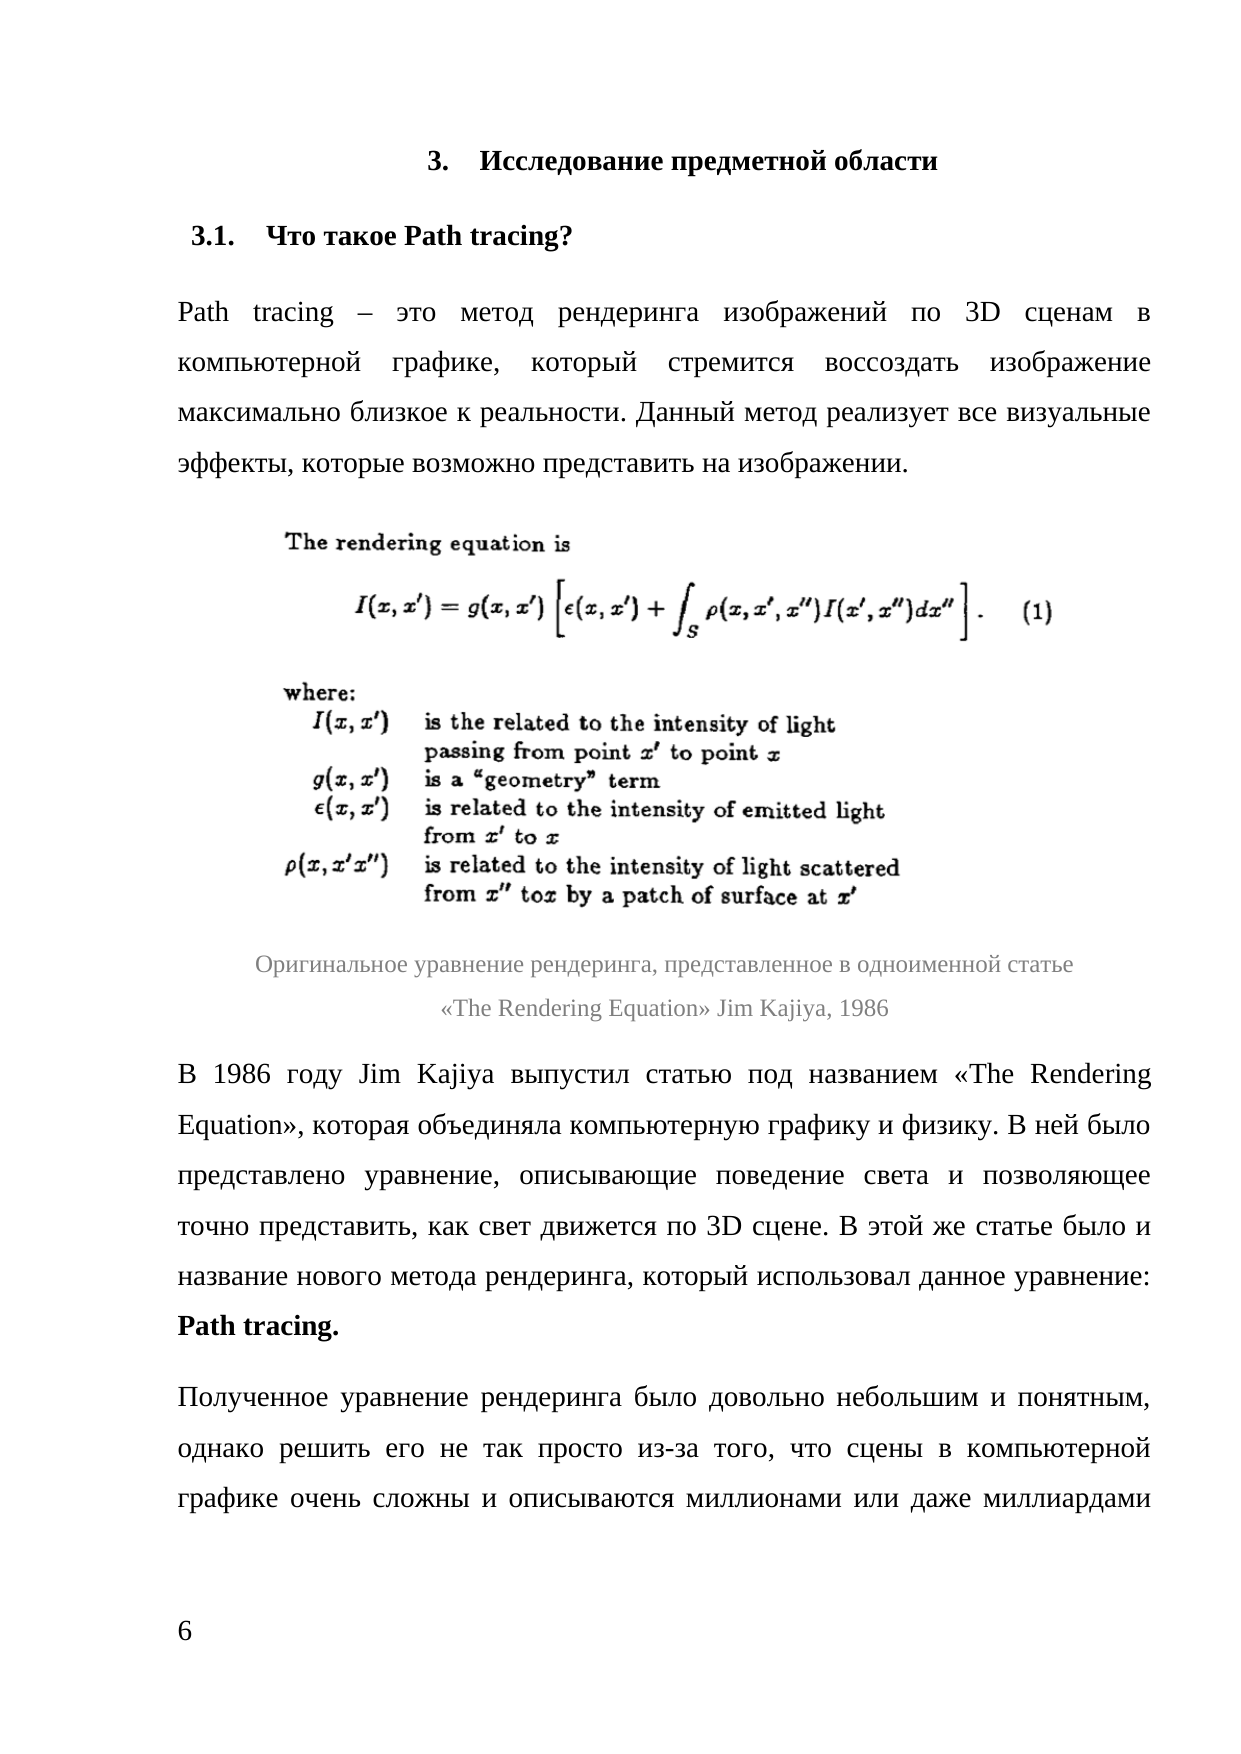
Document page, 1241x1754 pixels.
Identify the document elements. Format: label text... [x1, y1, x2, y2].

text «The Rendering Equation» Jim Kajiya, 1986 [177, 993, 1152, 1021]
text Оригинальное уравнение рендеринга, представленное в одноименной статье [177, 949, 1152, 978]
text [177, 1379, 1152, 1513]
subtitle Что такое Path tracing? [191, 218, 1152, 252]
text В 1986 году Jim Kajiya выпустил статью под названием «The Rendering Equation», которая объединяла компьютерную графику и физику. В ней было представлено уравнение, описывающие поведение света и позволяющее точно представить, как свет движется по 3D сцене. В этой же статье было и название нового метода рендеринга, который использовал данное уравнение: Path tracing. [177, 1057, 1152, 1342]
subtitle Исследование предметной области [213, 143, 1152, 177]
picture [244, 515, 1085, 912]
text Path tracing – это метод рендеринга изображений по 3D сценам в компьютерной графике, который стремится воссоздать изображение максимально близкое к реальности. Данный метод реализует все визуальные эффекты, которые возможно представить на изображении. [177, 294, 1152, 478]
